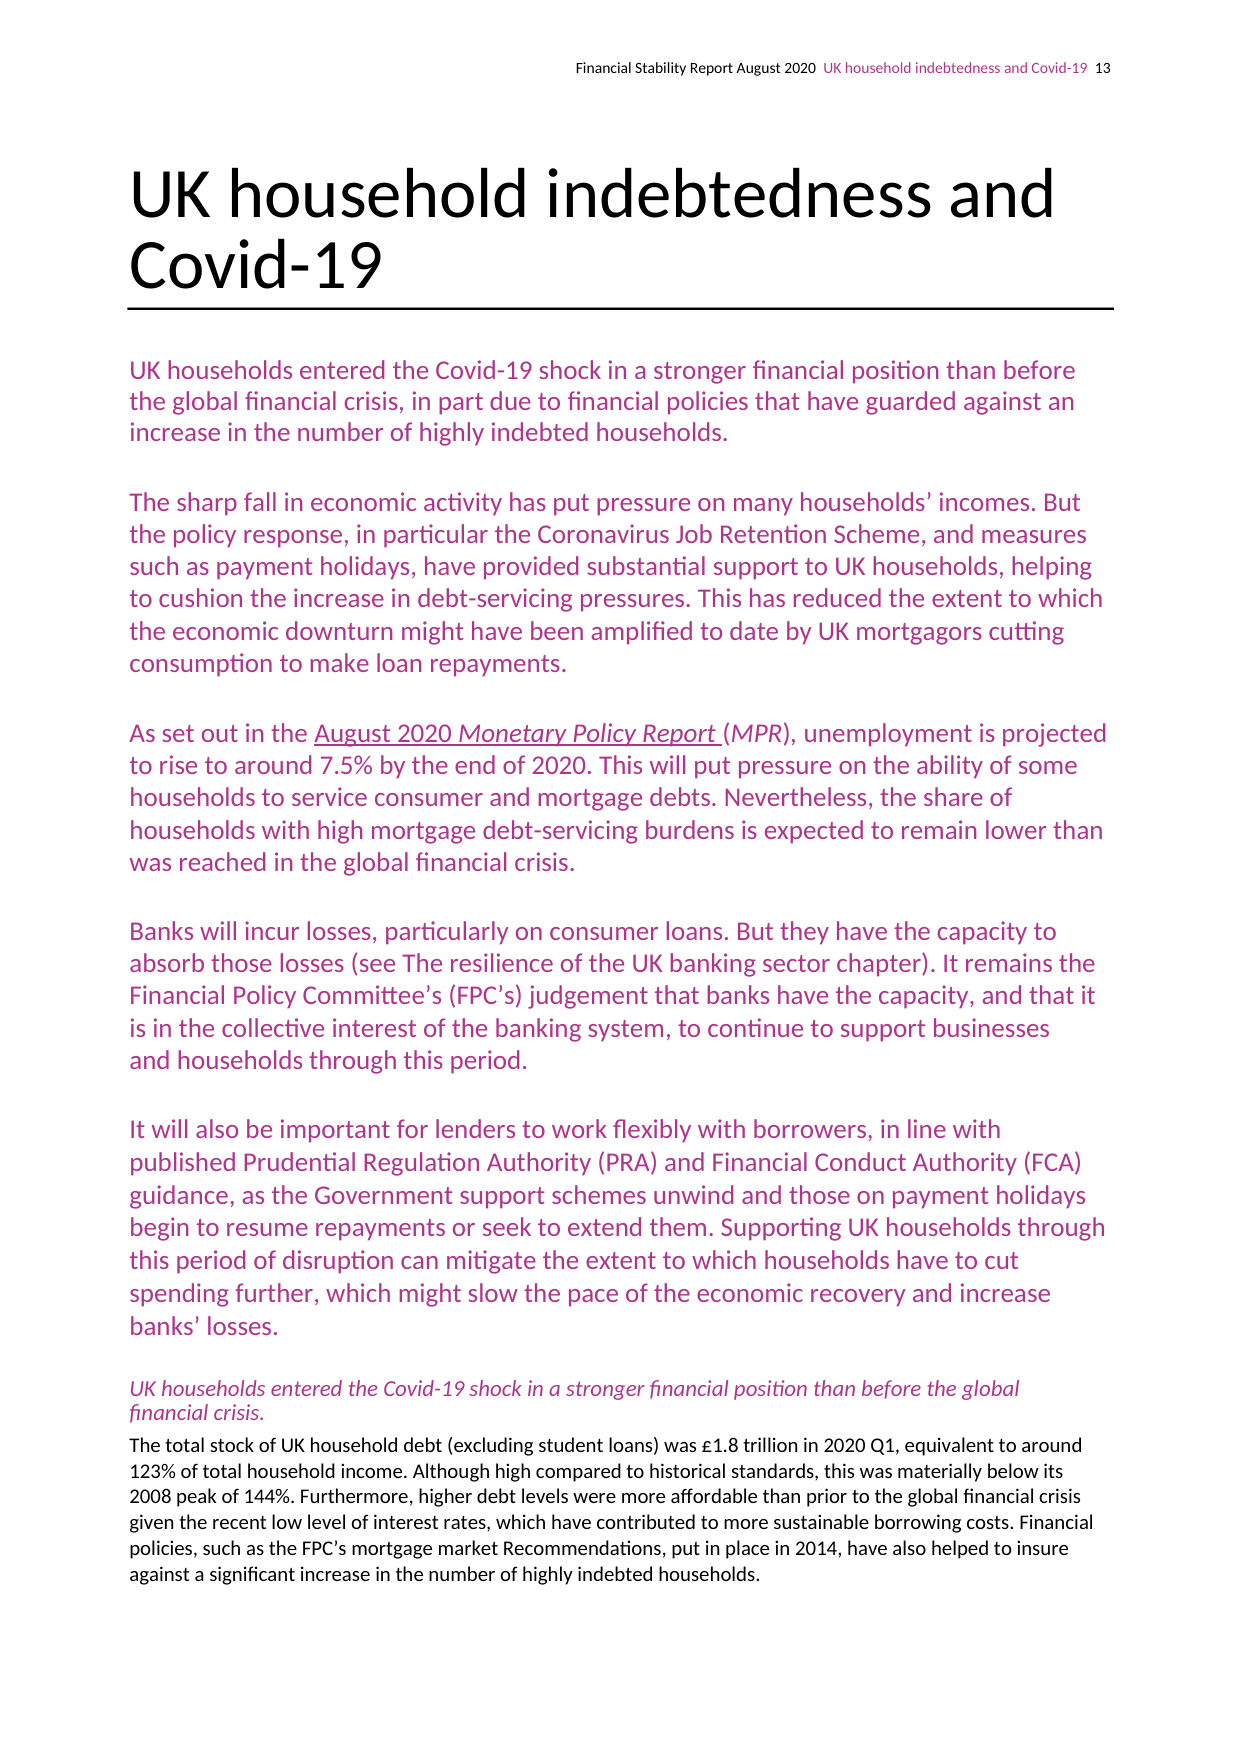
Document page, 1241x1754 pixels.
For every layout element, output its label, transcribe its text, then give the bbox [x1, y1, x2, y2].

text UK household indebtedness and Covid-19 [129, 158, 1058, 307]
text UK households entered the Covid-19 shock in a stronger financial position than before the global financial crisis. [129, 1376, 1106, 1426]
text Financial Stability Report August 2020 UK household indebtedness and Covid-19 13 [129, 59, 1110, 78]
text As set out in the August 2020 Monetary Policy Report (MPR), unemployment is projected to rise to around 7.5% by the end of 2020. This will put pressure on the ability of some households to service consumer and mortgage debts. Nevertheless, the share of households with high mortgage debt-servicing burdens is expected to remain lower than was reached in the global financial crisis. [129, 716, 1108, 878]
text The sharp fall in economic activity has put pressure on many households’ incomes. But the policy response, in particular the Coronavirus Job Retention Scheme, and measures such as payment holidays, have provided substantial support to UK households, helping to cushion the increase in debt-servicing pressures. This has reduced the extent to which the economic downturn might have been amplified to date by UK mortgagors cutting consumption to make loan repayments. [129, 485, 1106, 679]
text It will also be important for lenders to work flexibly with borrowers, in line with published Prudential Regulation Authority (PRA) and Financial Conduct Authority (FCA) guidance, as the Government support schemes unwind and those on payment holidays begin to resume repayments or seek to extend them. Supporting UK households through this period of disruption can mitigate the extent to which households have to cut spending further, which might slow the pace of the economic recovery and increase banks’ losses. [129, 1113, 1108, 1342]
text UK households entered the Covid-19 shock in a stronger financial position than before the global financial crisis, in part due to financial policies that have guarded against an increase in the number of highly indebted households. [129, 354, 1077, 448]
text The total stock of UK household debt (excluding student loans) was £1.8 trillion in 2020 Q1, equivalent to around 123% of total household income. Although high compared to historical standards, this was materially below its 2008 peak of 144%. Furthermore, higher debt levels were more affordable than prior to the global financial crisis given the recent low level of interest rates, which have contributed to more sustainable borrowing costs. Financial policies, such as the FPC’s mortgage market Recommendations, put in place in 2014, have also helped to insure against a significant increase in the number of highly indebted households. [129, 1432, 1096, 1587]
text Banks will incur losses, particularly on consumer loans. But they have the capacity to absorb those losses (see The resilience of the UK banking sector chapter). It remains the Financial Policy Committee’s (FPC’s) judgement that banks have the capacity, and that it is in the collective interest of the banking system, to continue to support businesses and households through this period. [129, 914, 1098, 1076]
